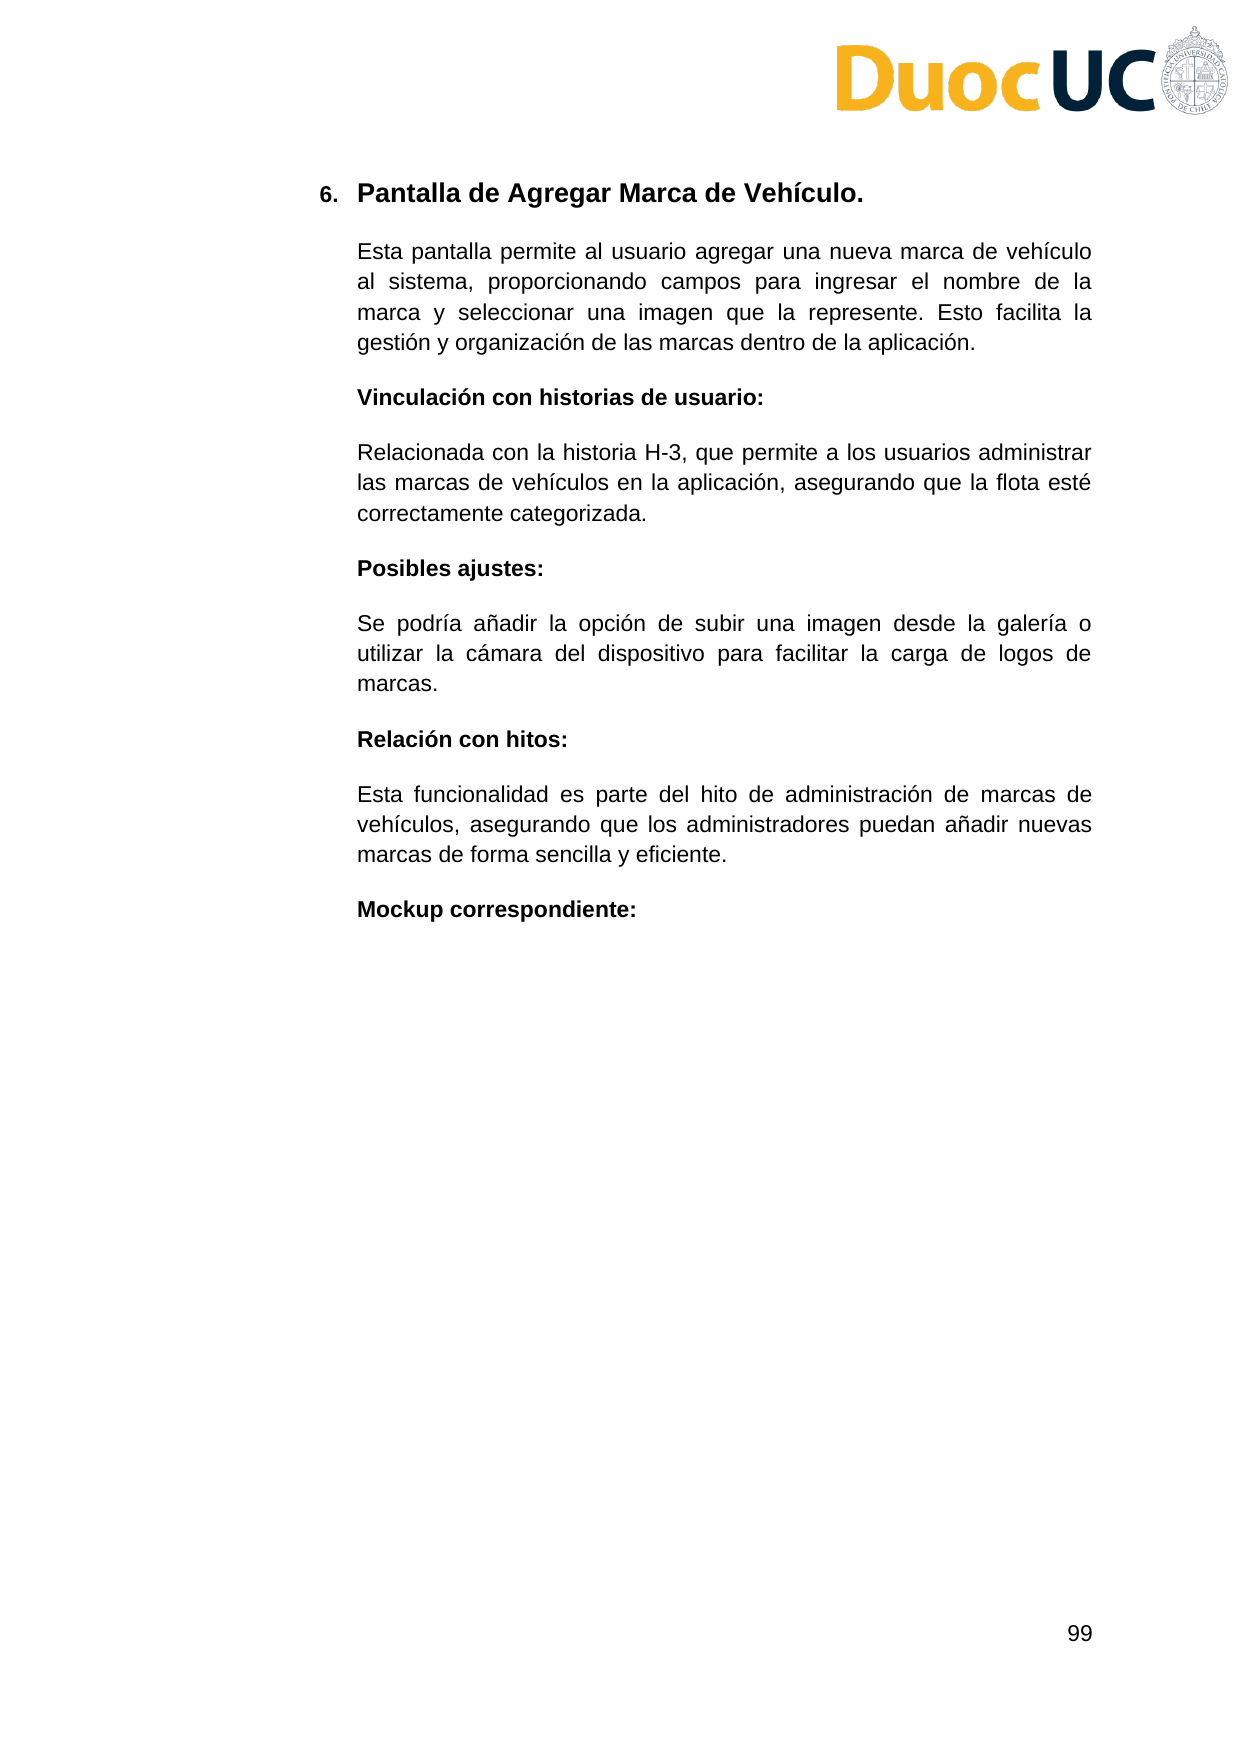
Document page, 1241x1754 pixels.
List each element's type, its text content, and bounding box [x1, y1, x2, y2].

list Pantalla de Agregar Marca de Vehículo. [319, 177, 1092, 208]
picture [831, 20, 1233, 120]
text Relacionada con la historia H-3, que permite a los usuarios administrar las marcas de vehículos en la aplicación, asegurando que la flota esté correctamente categorizada. [357, 439, 1092, 526]
text Esta pantalla permite al usuario agregar una nueva marca de vehículo al sistema, proporcionando campos para ingresar el nombre de la marca y seleccionar una imagen que la represente. Esto facilita la gestión y organización de las marcas dentro de la aplicación. [357, 238, 1092, 355]
text Se podría añadir la opción de subir una imagen desde la galería o utilizar la cámara del dispositivo para facilitar la carga de logos de marcas. [357, 610, 1092, 697]
text Mockup correspondiente: [357, 896, 1092, 923]
text Esta funcionalidad es parte del hito de administración de marcas de vehículos, asegurando que los administradores puedan añadir nuevas marcas de forma sencilla y eficiente. [357, 781, 1092, 868]
text Relación con hitos: [357, 726, 1092, 752]
text Vinculación con historias de usuario: [357, 384, 1092, 410]
text Posibles ajustes: [357, 555, 1092, 581]
